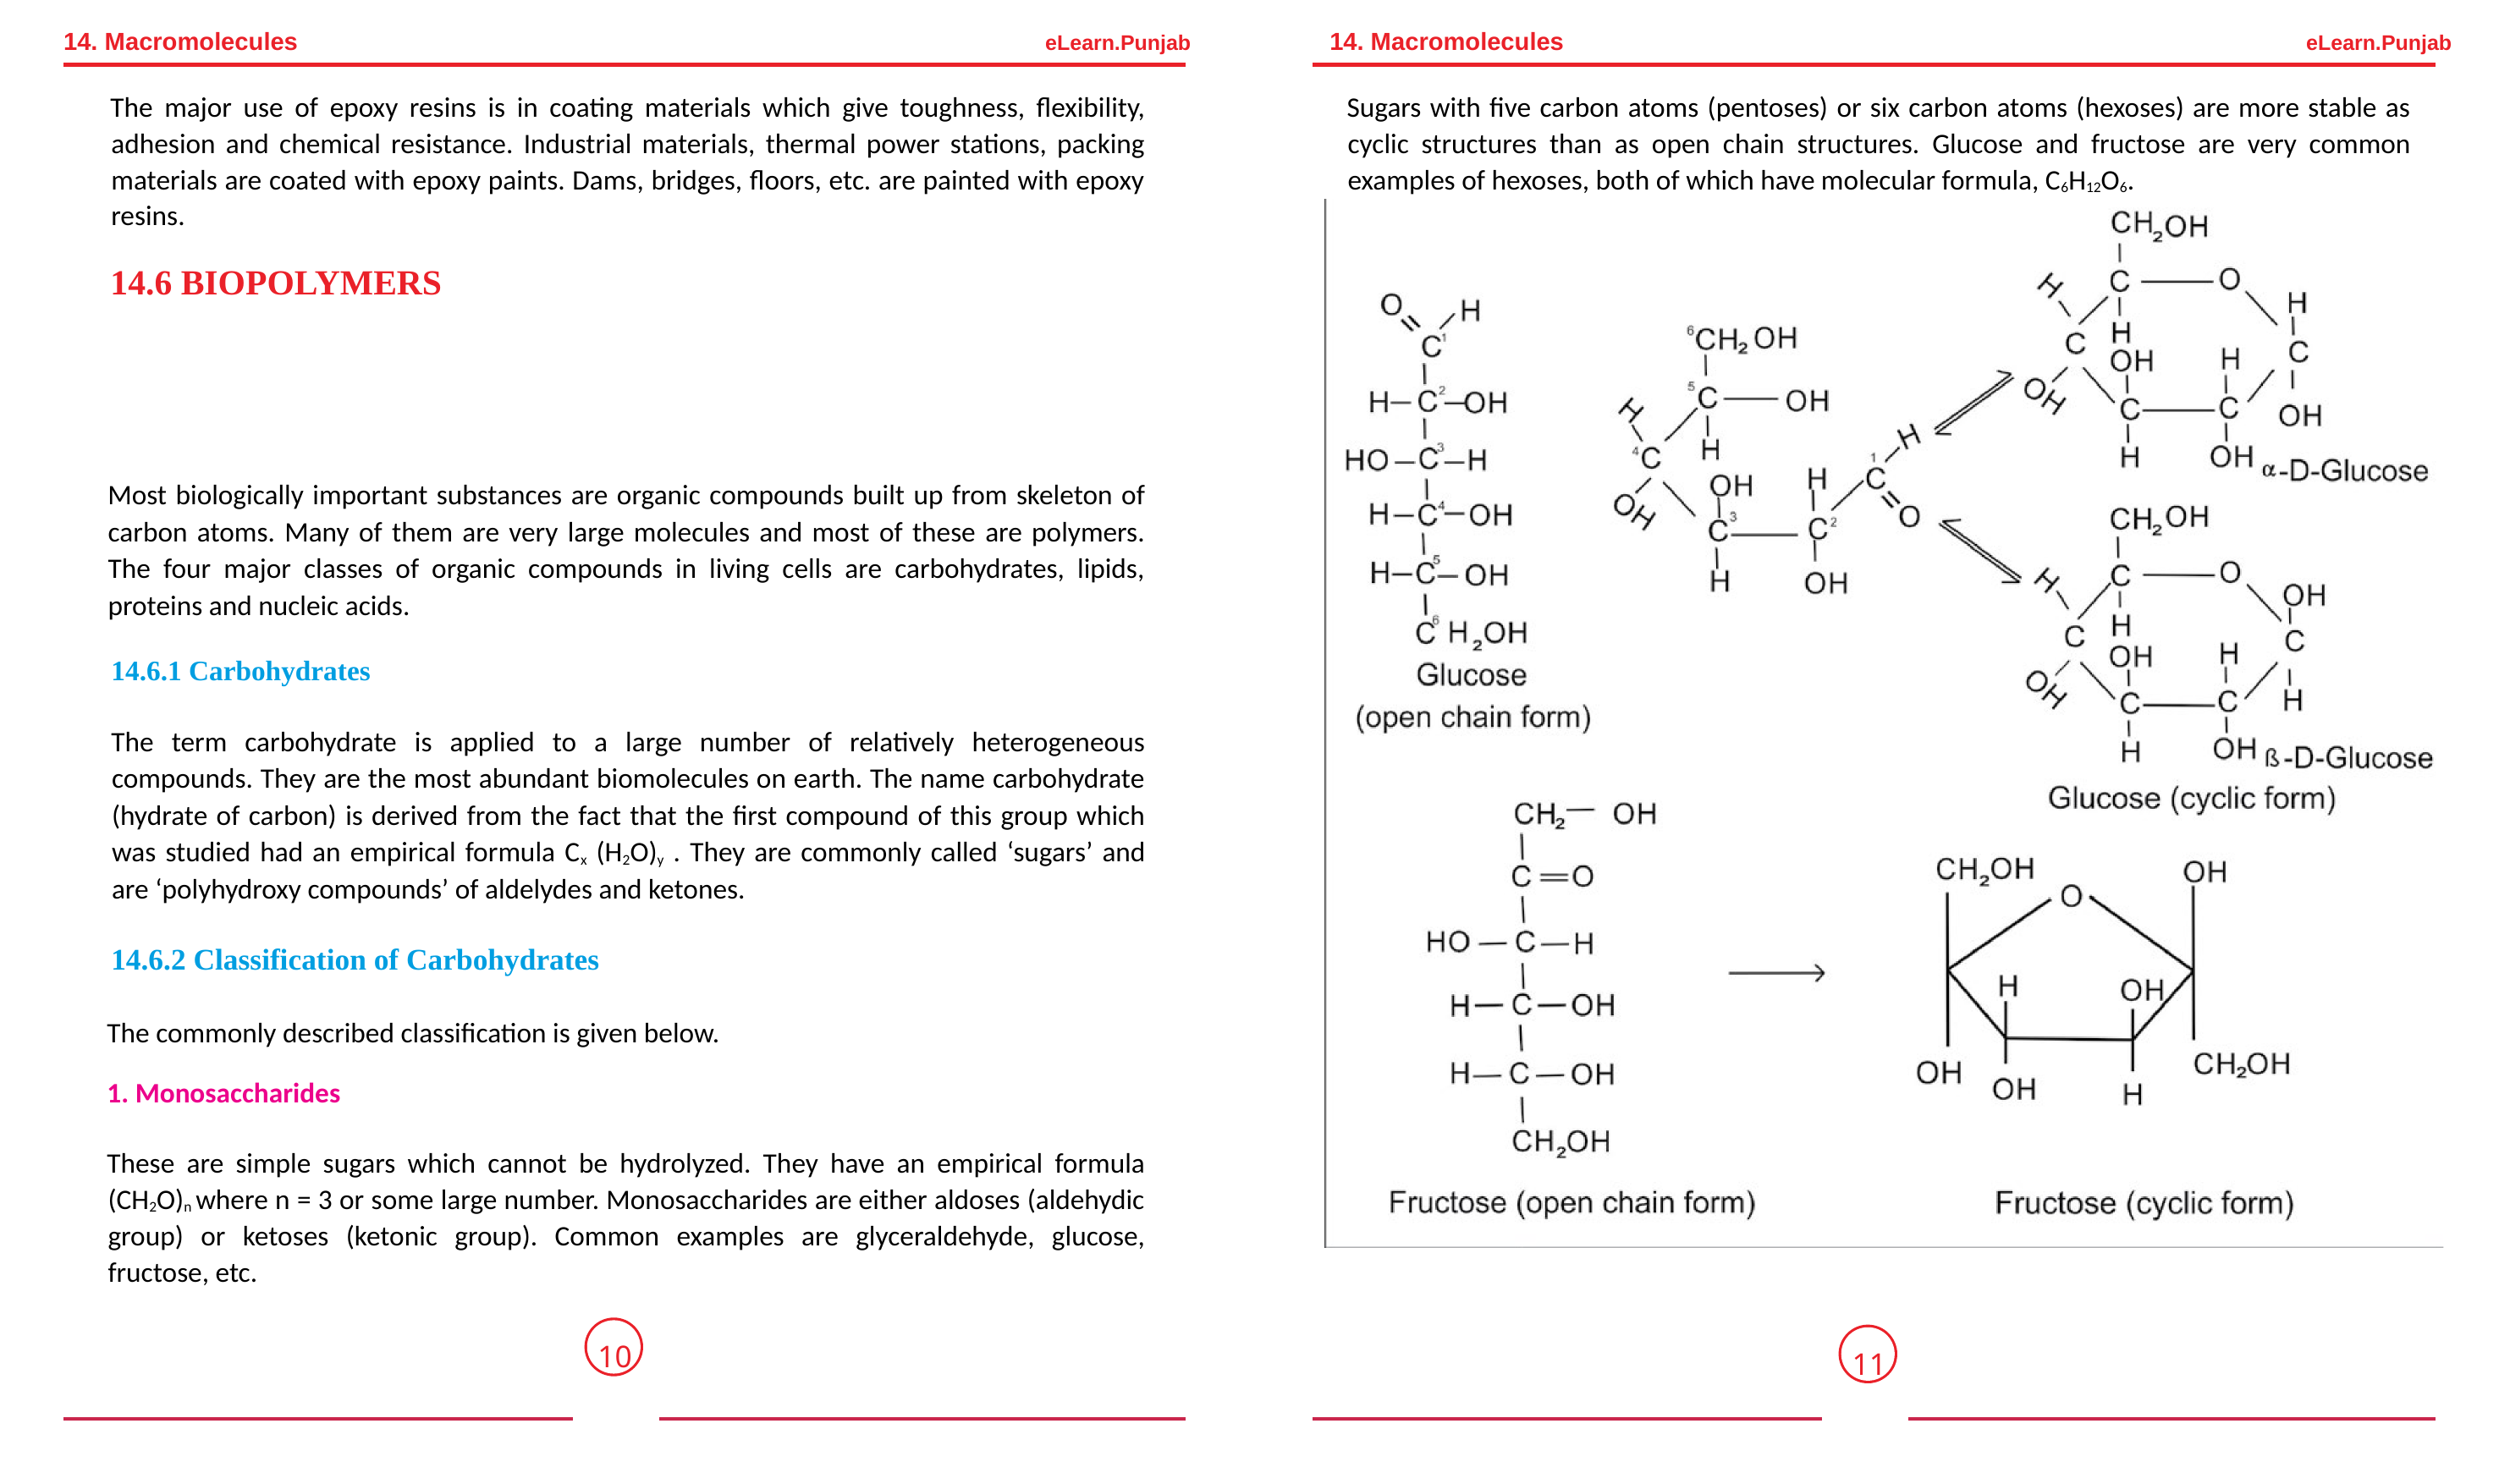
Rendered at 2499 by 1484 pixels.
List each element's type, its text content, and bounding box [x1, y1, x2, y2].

text The major use of epoxy resins is in coating materials which give toughness, flexibility, adhesion and chemical resistance. Industrial materials, thermal power stations, packing materials are coated with epoxy paints. Dams, bridges, floors, etc. are painted with epoxy resins. [110, 90, 1146, 233]
text Sugars with five carbon atoms (pentoses) or six carbon atoms (hexoses) are more stable as cyclic structures than as open chain structures. Glucose and fructose are very common examples of hexoses, both of which have molecular formula, C6H12O6. [1346, 90, 2412, 196]
subtitle 14.6.1 Carbohydrates [111, 654, 1153, 686]
picture [1324, 199, 2444, 1248]
text Most biologically important substances are organic compounds built up from skeleton of carbon atoms. Many of them are very large molecules and most of these are polymers. The four major classes of organic compounds in living cells are carbohydrates, lipids, proteins and nucleic acids. [107, 477, 1146, 623]
text The commonly described classification is given below. [107, 1015, 1146, 1050]
subtitle 1. Monosaccharides [107, 1075, 1153, 1110]
subtitle 14.6 BIOPOLYMERS [110, 262, 1153, 303]
text These are simple sugars which cannot be hydrolyzed. They have an empirical formula (CH2O)n where n = 3 or some large number. Monosaccharides are either aldoses (aldehydic group) or ketoses (ketonic group). Common examples are glyceraldehyde, glucose, fructose, etc. [107, 1146, 1146, 1289]
subtitle 14.6.2 Classification of Carbohydrates [111, 942, 1153, 976]
text The term carbohydrate is applied to a large number of relatively heterogeneous compounds. They are the most abundant biomolecules on earth. The name carbohydrate (hydrate of carbon) is derived from the fact that the first compound of this group which was studied had an empirical formula Cx (H2O)y . They are commonly called ‘sugars’ and are ‘polyhydroxy compounds’ of aldelydes and ketones. [111, 724, 1146, 906]
